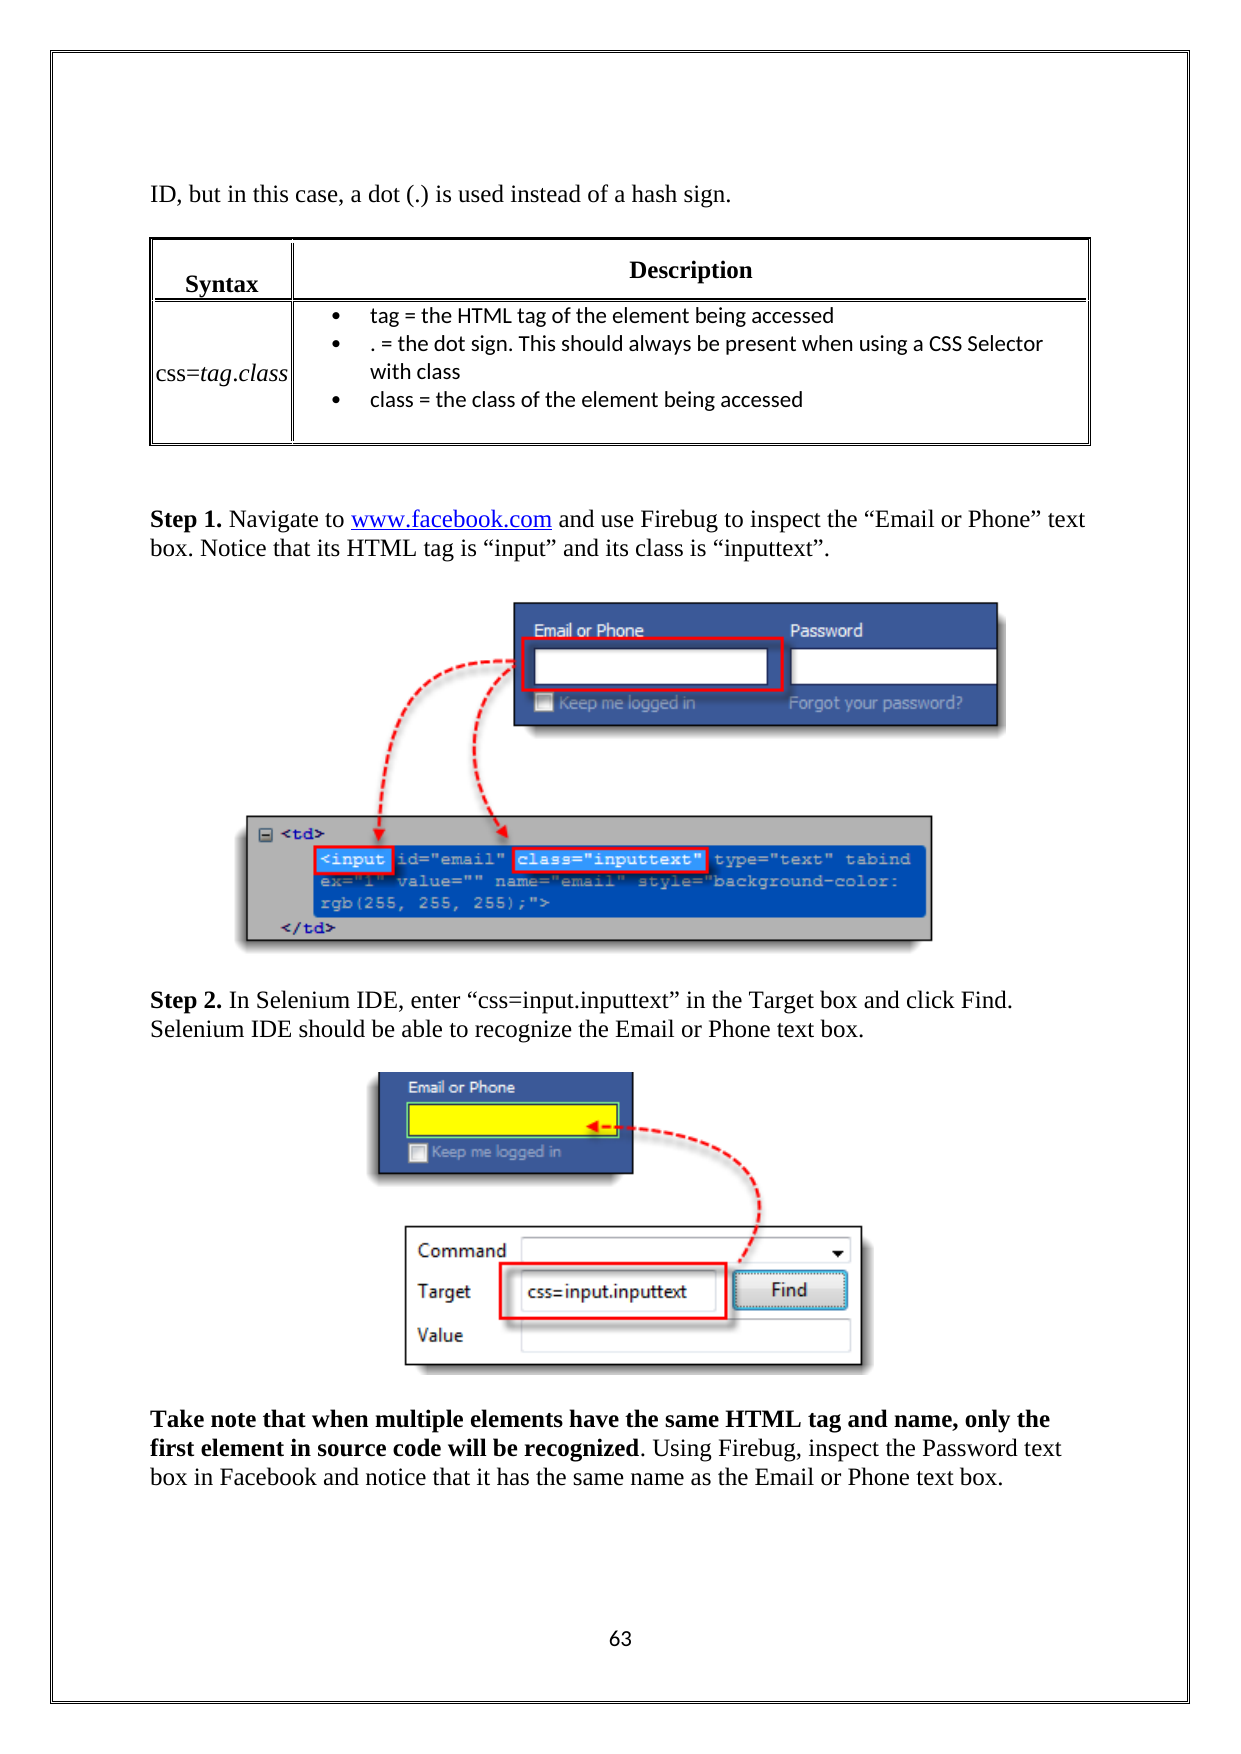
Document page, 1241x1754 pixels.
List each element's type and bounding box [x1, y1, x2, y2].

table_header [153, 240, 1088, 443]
table_header [150, 446, 1090, 1519]
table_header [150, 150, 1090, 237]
picture [234, 590, 1006, 957]
picture [366, 1072, 874, 1375]
